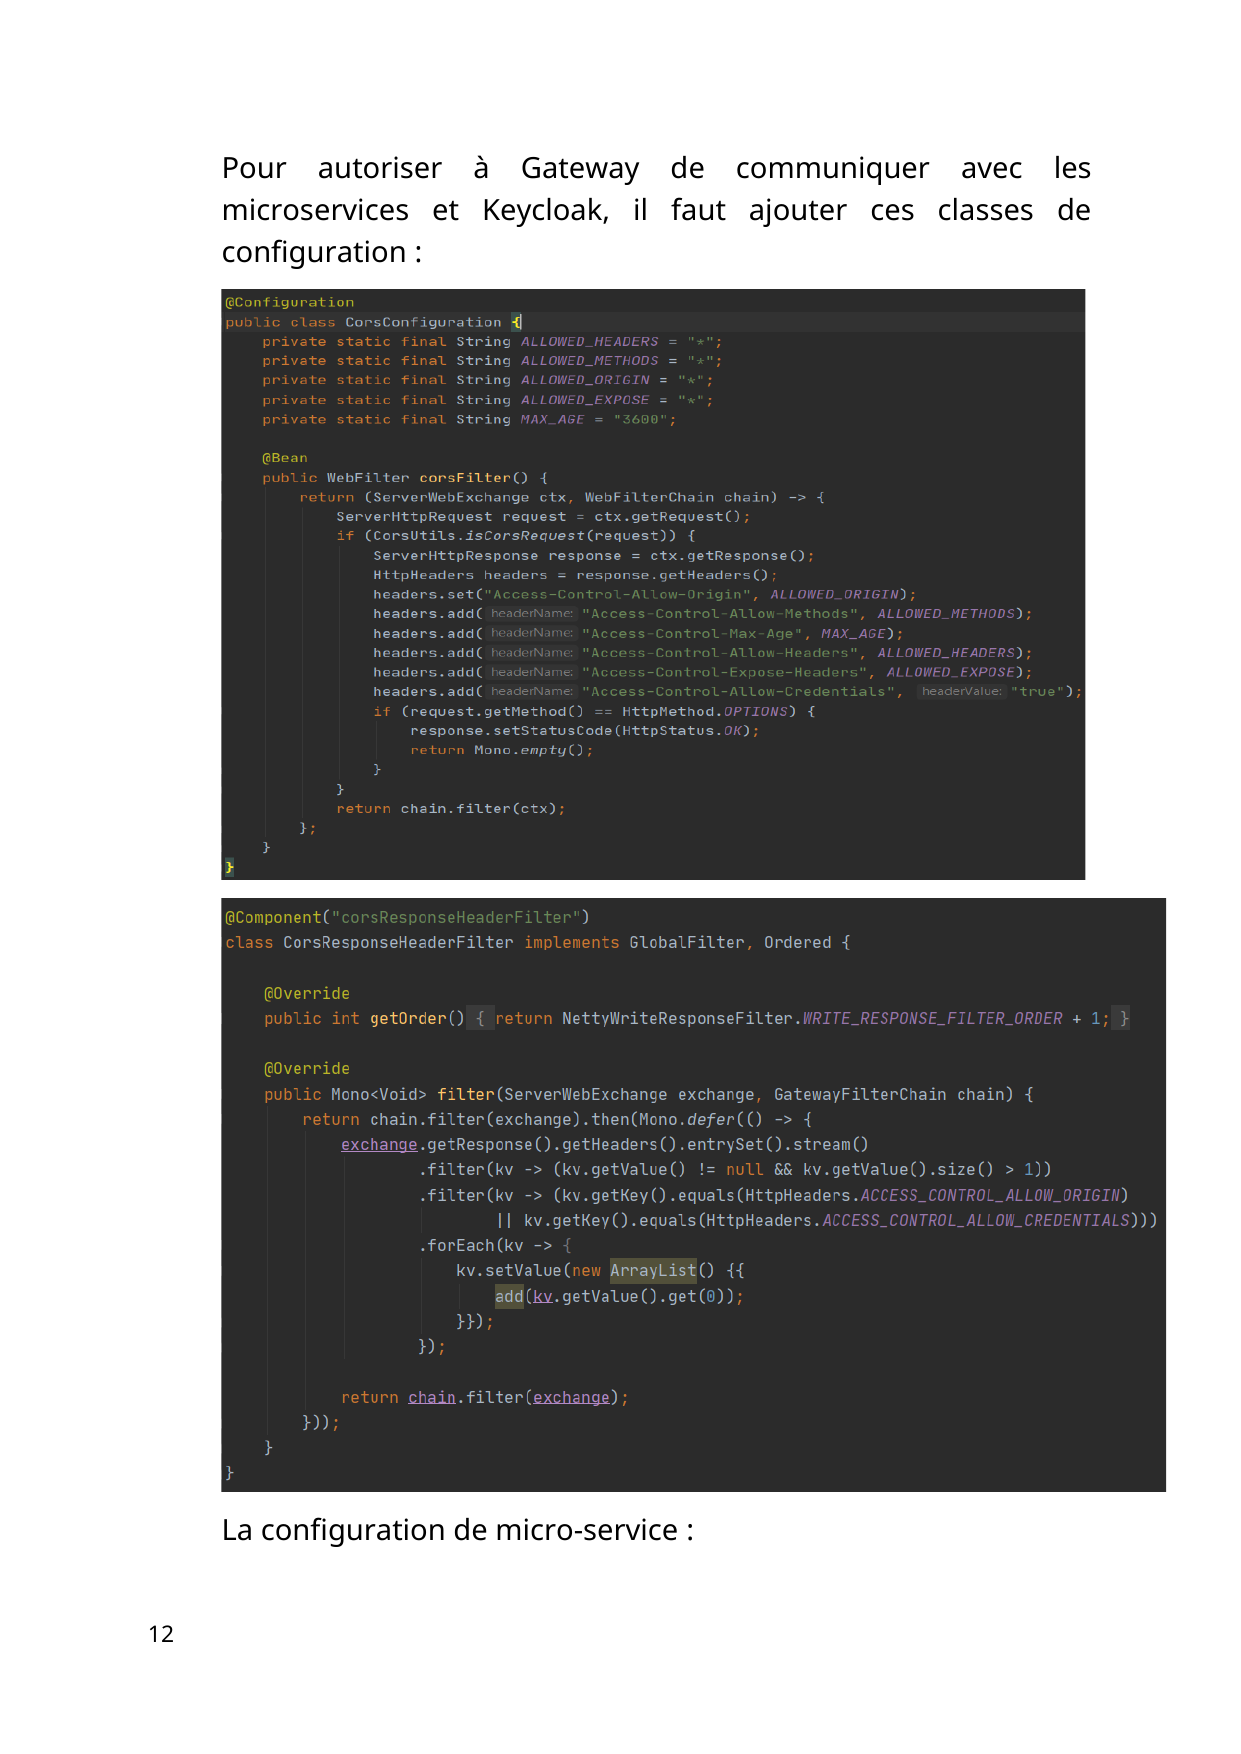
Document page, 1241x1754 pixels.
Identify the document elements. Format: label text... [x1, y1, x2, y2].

picture [221, 289, 1086, 880]
picture [221, 898, 1167, 1492]
text Pour autoriser à Gateway de communiquer avec les microservices et Keycloak, il faut ajouter ces classes de configuration : [221, 148, 1093, 271]
text La configuration de micro-service : [221, 1509, 1093, 1549]
